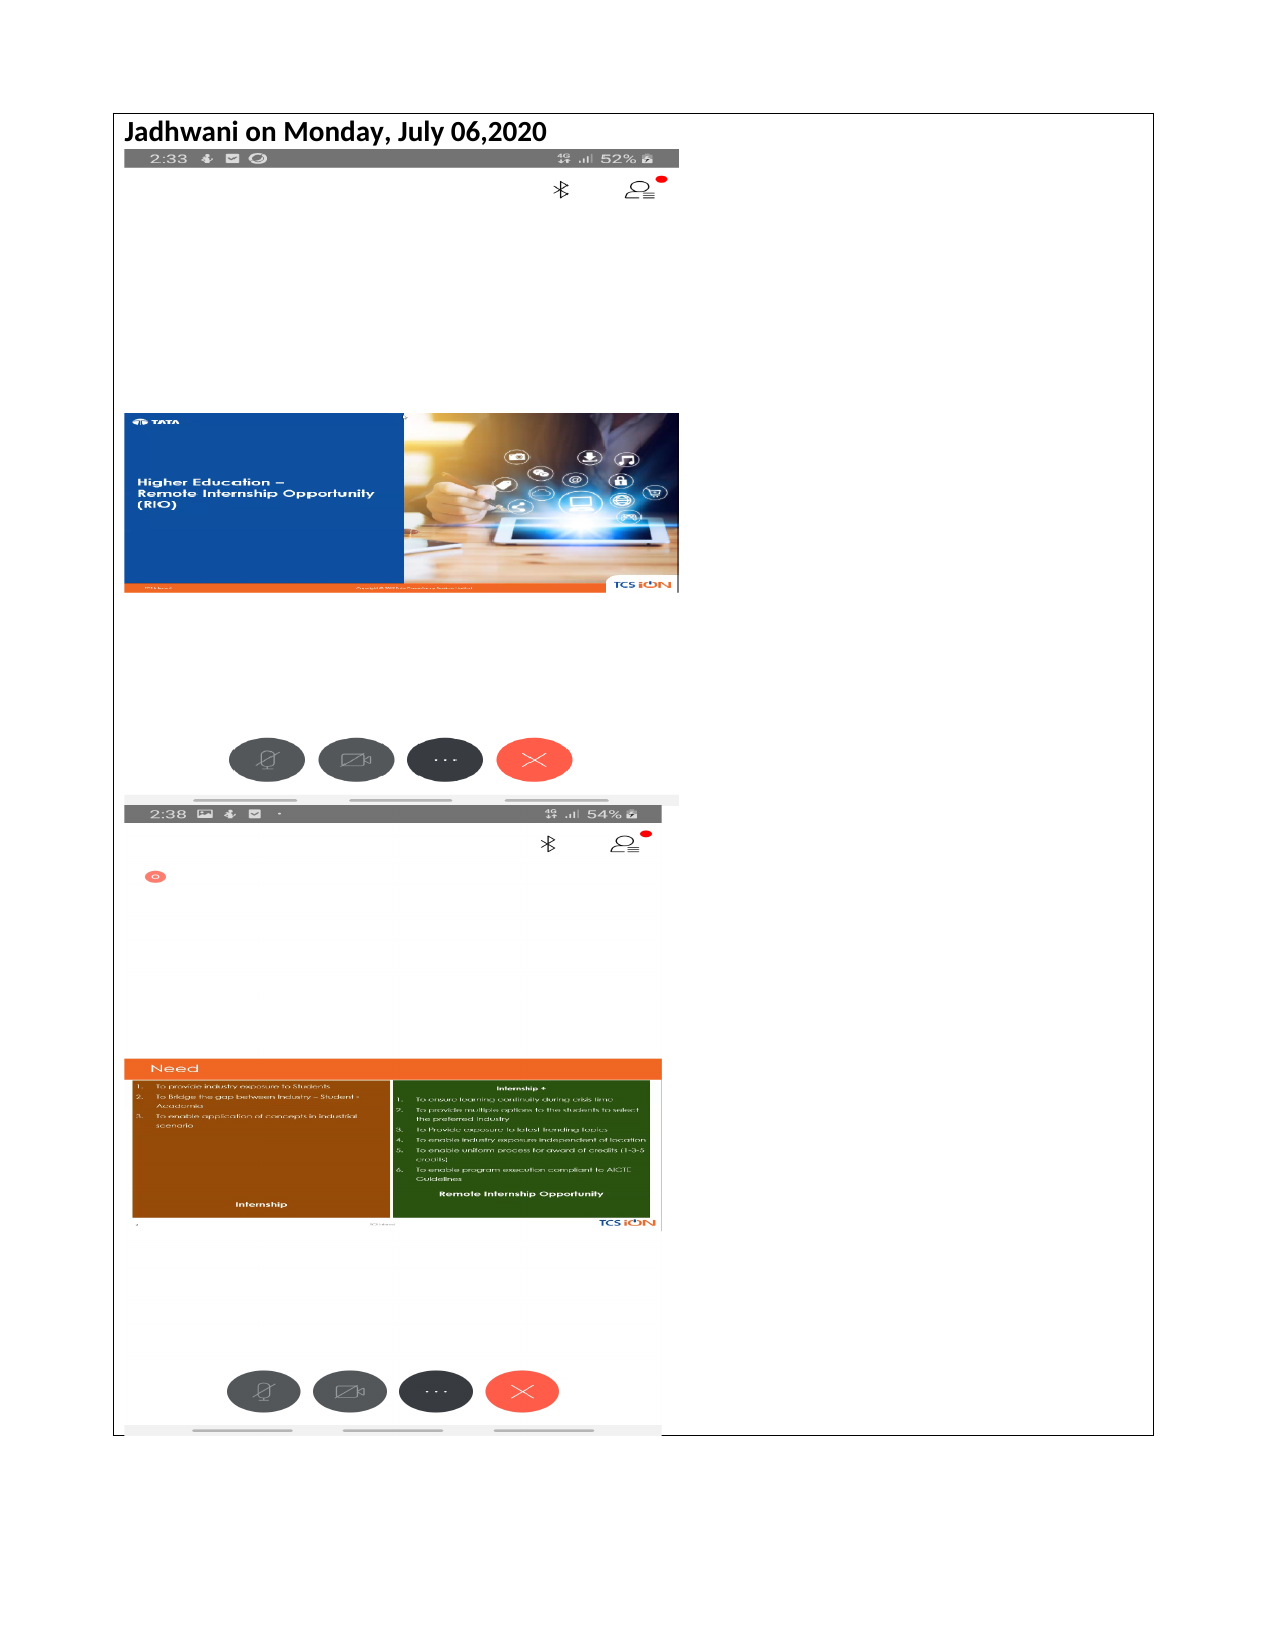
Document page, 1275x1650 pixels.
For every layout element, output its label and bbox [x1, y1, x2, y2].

picture [124, 149, 679, 1436]
table_cell [114, 114, 1153, 1435]
